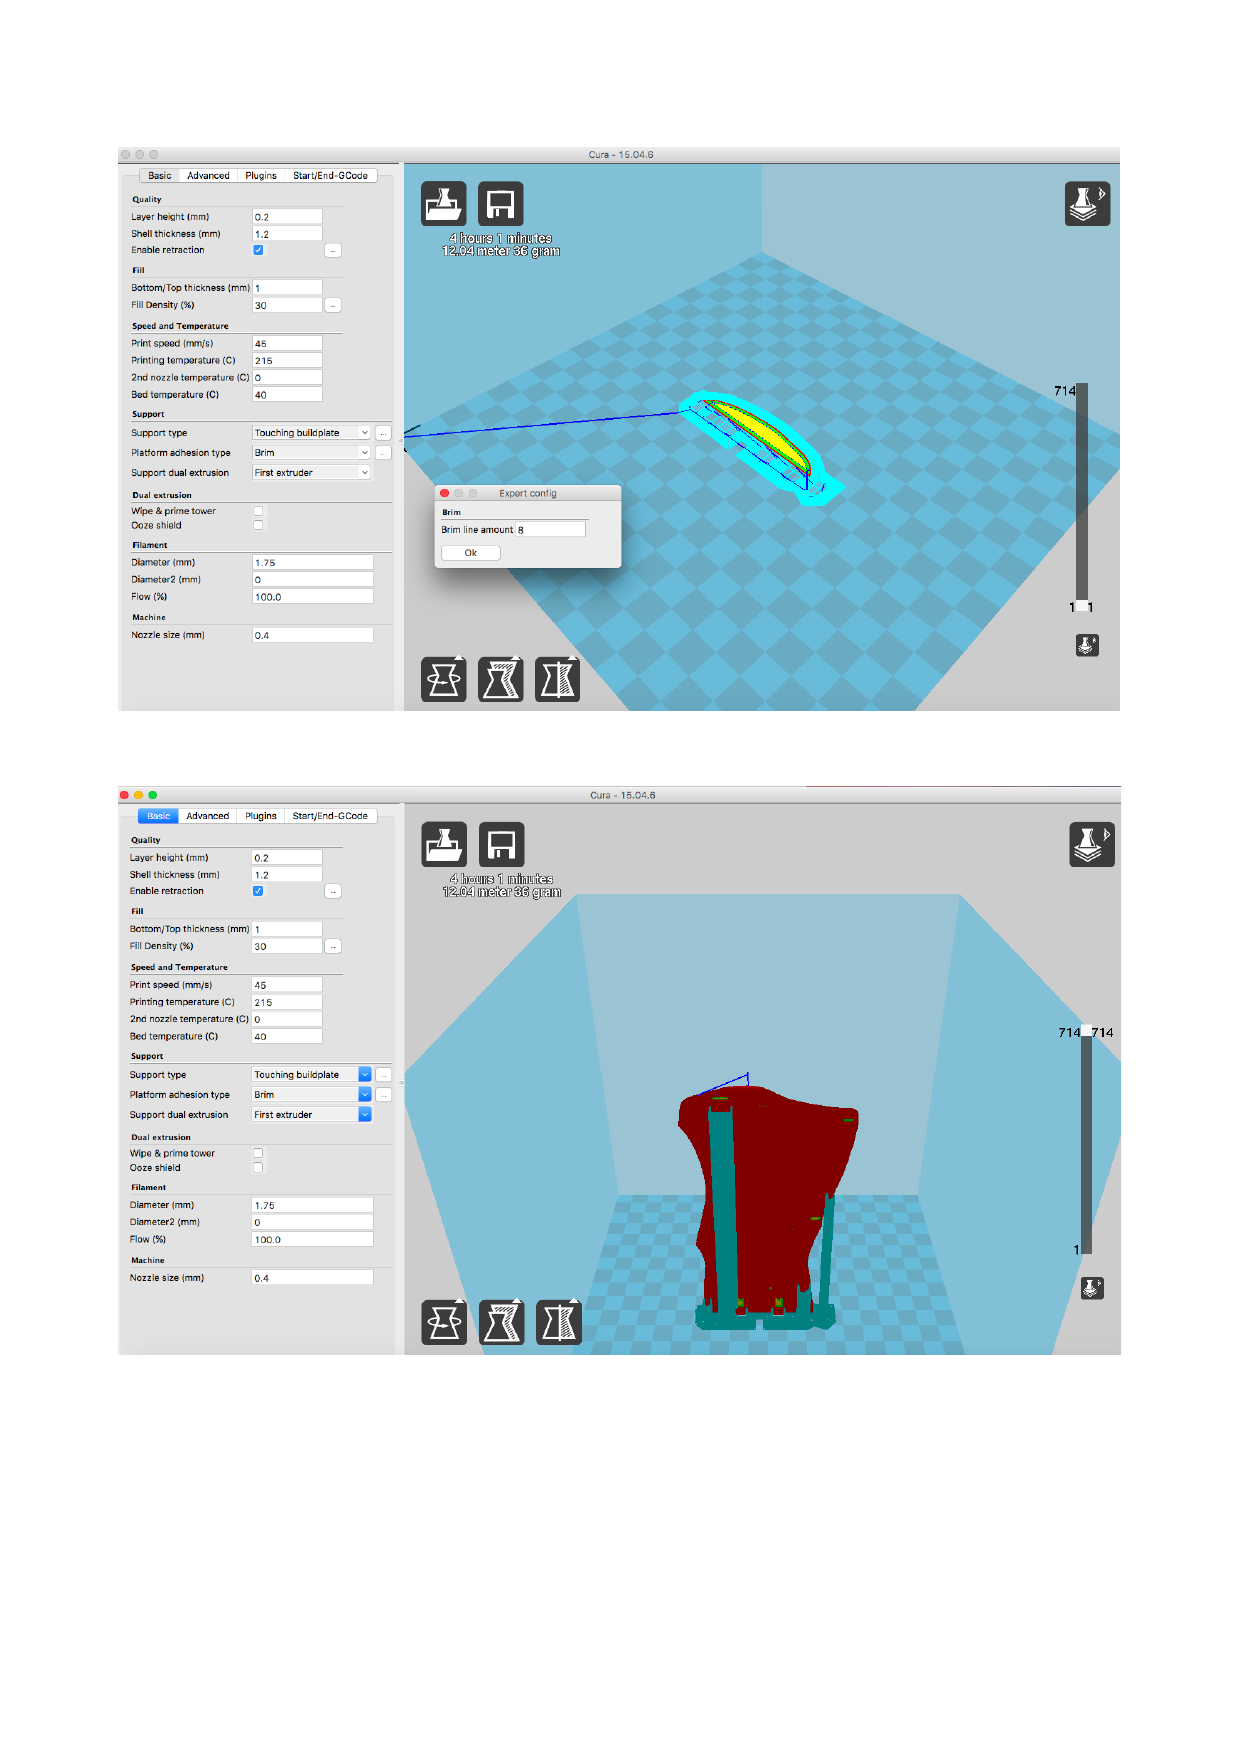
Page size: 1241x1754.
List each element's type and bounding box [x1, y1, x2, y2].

picture [118, 147, 1120, 711]
picture [118, 786, 1122, 1355]
